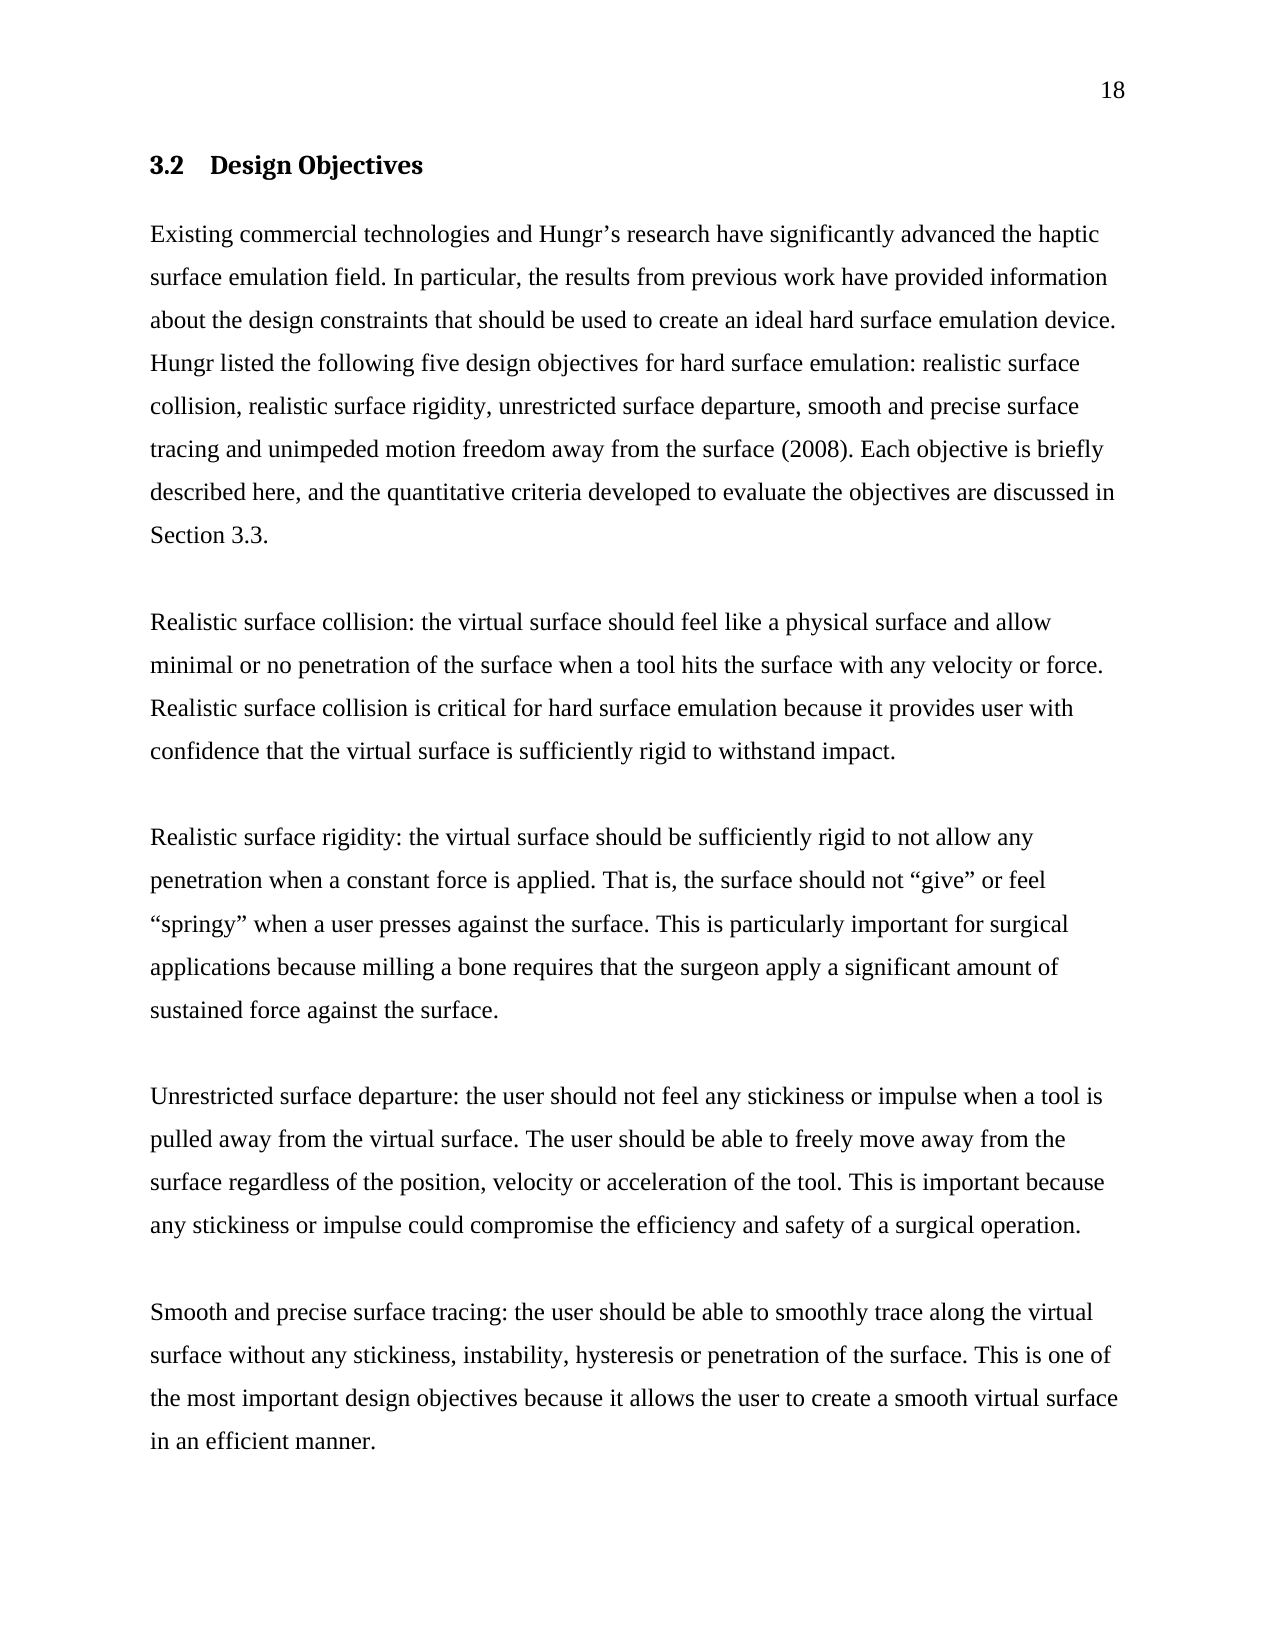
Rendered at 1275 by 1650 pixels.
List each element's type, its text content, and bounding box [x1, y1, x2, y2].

text Unrestricted surface departure: the user should not feel any stickiness or impulse when a tool is pulled away from the virtual surface. The user should be able to freely move away from the surface regardless of the position, velocity or acceleration of the tool. This is important because any stickiness or impulse could compromise the efficiency and safety of a surgical operation. [150, 1081, 1125, 1239]
text Realistic surface rigidity: the virtual surface should be sufficiently rigid to not allow any penetration when a constant force is applied. That is, the surface should not “give” or feel “springy” when a user presses against the surface. This is particularly important for surgical applications because milling a bone requires that the surgeon apply a significant amount of sustained force against the surface. [150, 822, 1125, 1024]
text Smooth and precise surface tracing: the user should be able to smoothly trace along the virtual surface without any stickiness, instability, hysteresis or penetration of the surface. This is one of the most important design objectives because it allows the user to create a smooth virtual surface in an efficient manner. [150, 1297, 1125, 1455]
subtitle Design Objectives [150, 150, 1125, 181]
text Existing commercial technologies and Hungr’s research have significantly advanced the haptic surface emulation field. In particular, the results from previous work have provided information about the design constraints that should be used to create an ideal hard surface emulation device. Hungr listed the following five design objectives for hard surface emulation: realistic surface collision, realistic surface rigidity, unrestricted surface departure, smooth and precise surface tracing and unimpeded motion freedom away from the surface . Each objective is briefly described here, and the quantitative criteria developed to evaluate the objectives are discussed in Section 3.3. [150, 219, 1125, 549]
text Realistic surface collision: the virtual surface should feel like a physical surface and allow minimal or no penetration of the surface when a tool hits the surface with any velocity or force. Realistic surface collision is critical for hard surface emulation because it provides user with confidence that the virtual surface is sufficiently rigid to withstand impact. [150, 607, 1125, 765]
